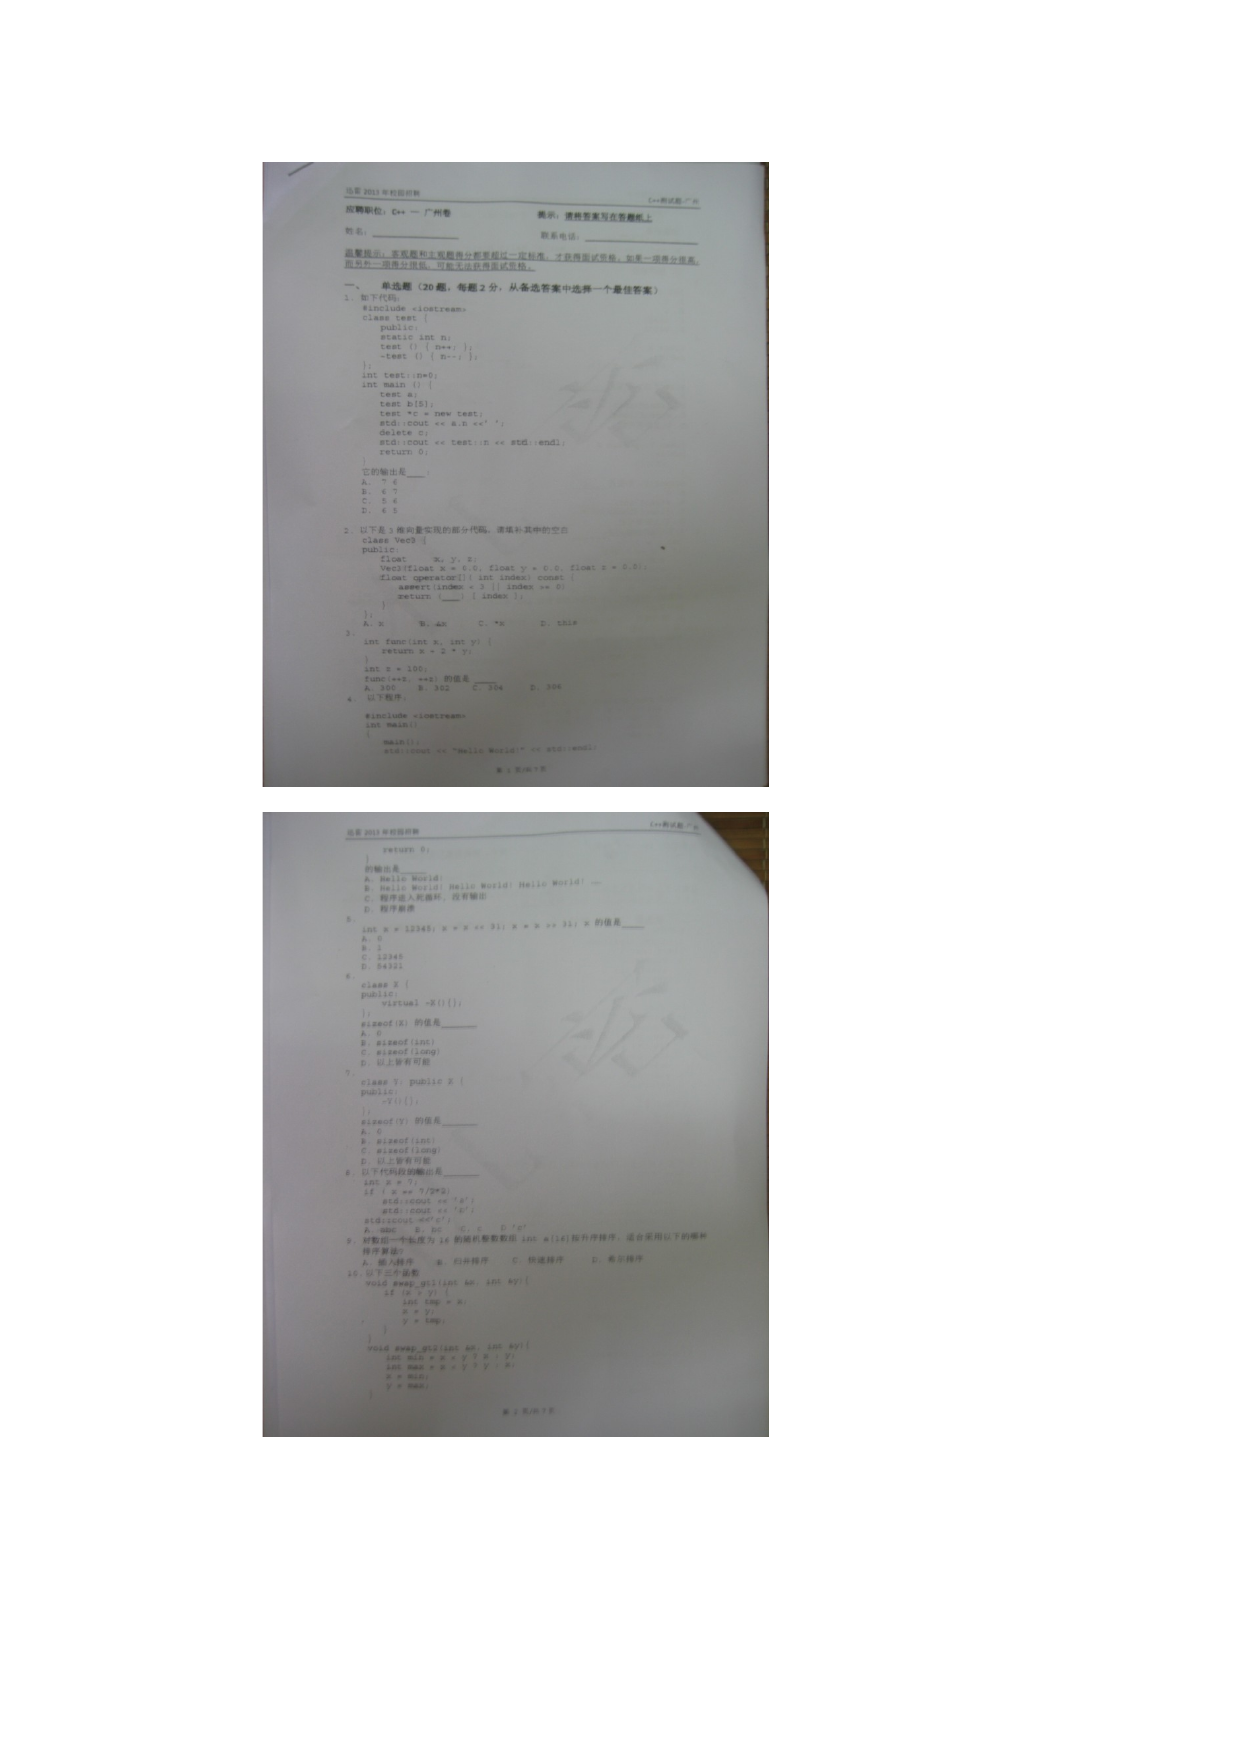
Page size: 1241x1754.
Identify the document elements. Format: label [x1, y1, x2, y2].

picture [262, 162, 769, 787]
picture [262, 812, 769, 1437]
list [225, 162, 1053, 1462]
